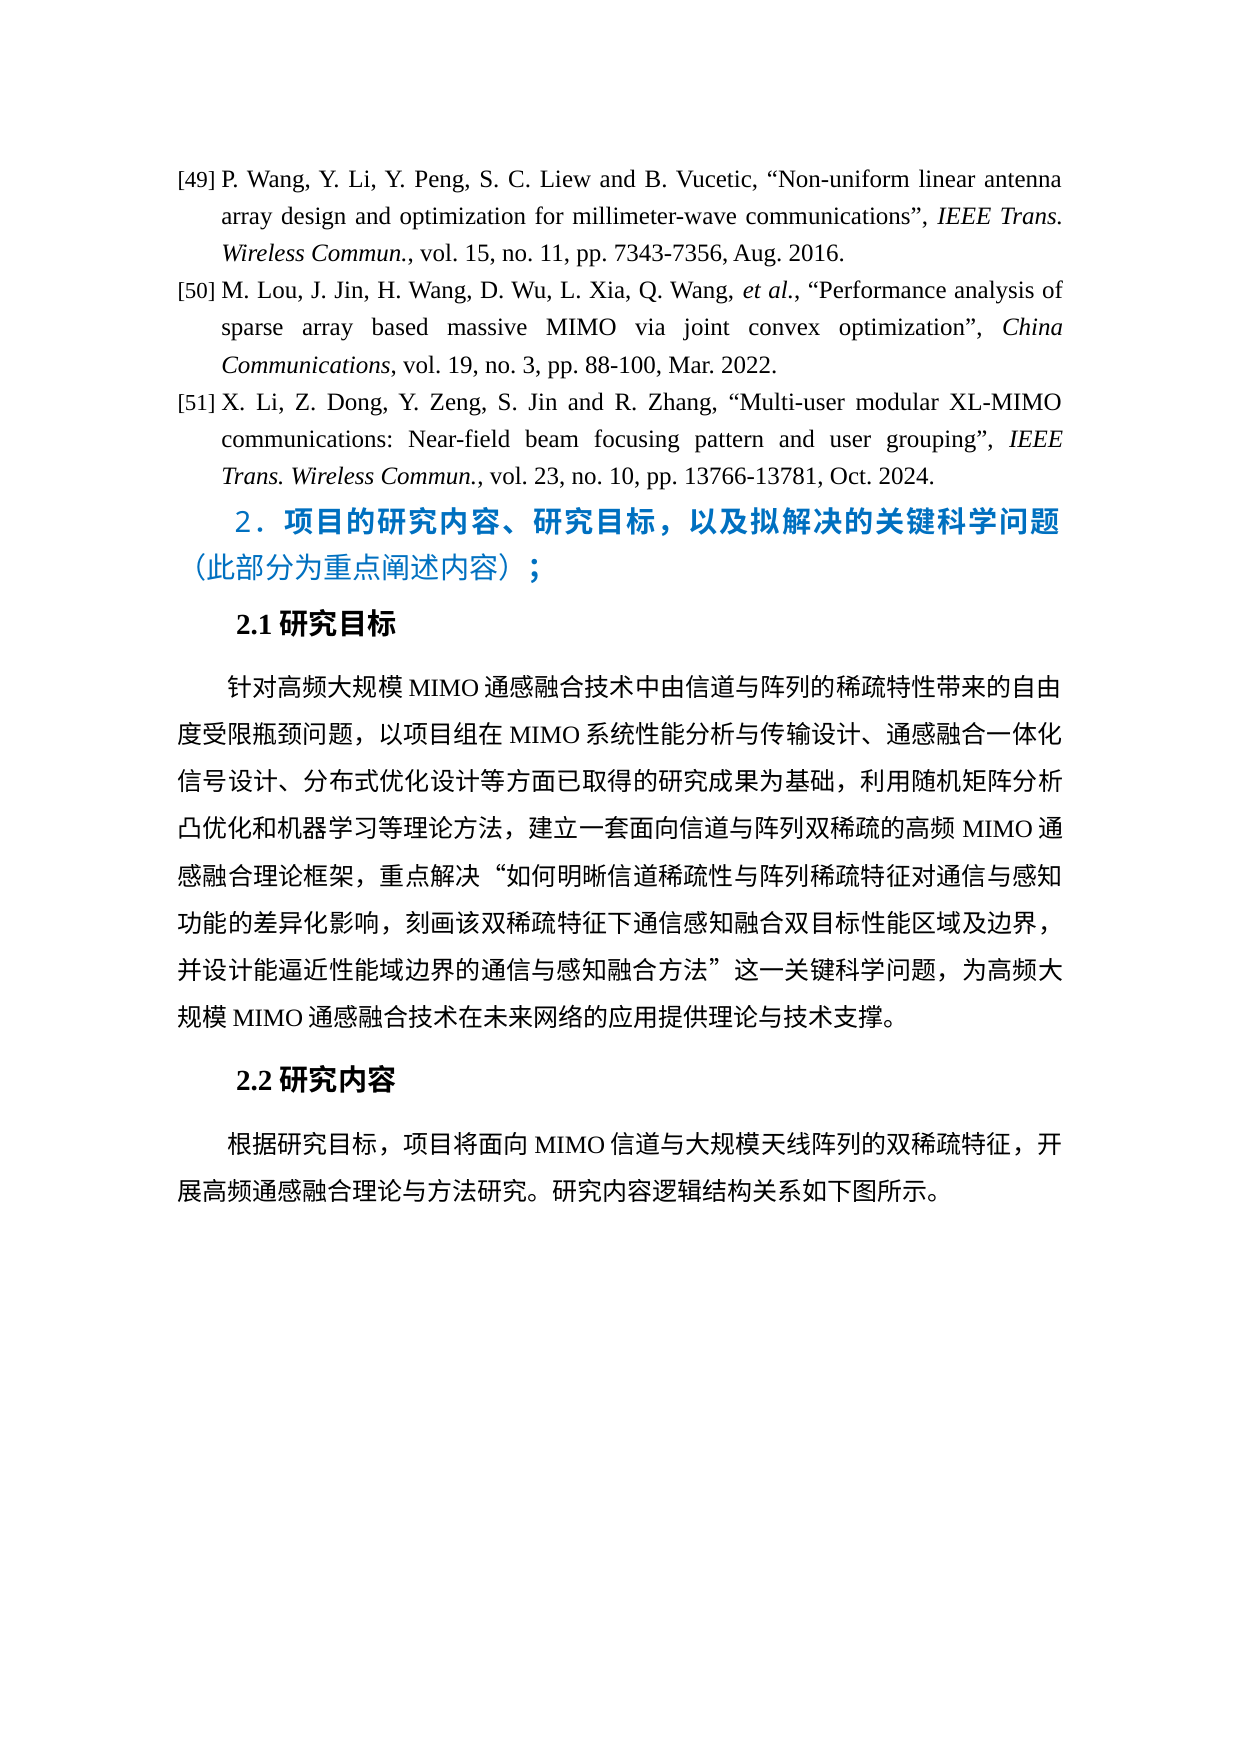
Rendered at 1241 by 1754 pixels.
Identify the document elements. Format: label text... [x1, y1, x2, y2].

list P. Wang, Y. Li, Y. Peng, S. C. Liew and B. Vucetic, “Non-uniform linear antenna array design and optimization for millimeter-wave communications”, IEEE Trans. Wireless Commun., vol. 15, no. 11, pp. 7343-7356, Aug. 2016. [177, 162, 1063, 269]
text 2.2 研究内容 [177, 1057, 1063, 1099]
list X. Li, Z. Dong, Y. Zeng, S. Jin and R. Zhang, “Multi-user modular XL-MIMO communications: Near-field beam focusing pattern and user grouping”, IEEE Trans. Wireless Commun., vol. 23, no. 10, pp. 13766-13781, Oct. 2024. [177, 385, 1063, 492]
text 根据研究目标，项目将面向MIMO信道与大规模天线阵列的双稀疏特征，开展高频通感融合理论与方法研究。研究内容逻辑结构关系如下图所示。 [177, 1124, 1063, 1207]
text 针对高频大规模MIMO通感融合技术中由信道与阵列的稀疏特性带来的自由度受限瓶颈问题，以项目组在MIMO系统性能分析与传输设计、通感融合一体化信号设计、分布式优化设计等方面已取得的研究成果为基础，利用随机矩阵分析、凸优化和机器学习等理论方法，建立一套面向信道与阵列双稀疏的高频MIMO通感融合理论框架，重点解决“如何明晰信道稀疏性与阵列稀疏特征对通信与感知功能的差异化影响，刻画该双稀疏特征下通信感知融合双目标性能区域及边界，并设计能逼近性能域边界的通信与感知融合方法”这一关键科学问题，为高频大规模MIMO通感融合技术在未来网络的应用提供理论与技术支撑。 [177, 668, 1063, 1033]
text 2.1 研究目标 [177, 600, 1063, 642]
text 2．项目的研究内容、研究目标，以及拟解决的关键科学问题（此部分为重点阐述内容）； [177, 496, 1063, 588]
list M. Lou, J. Jin, H. Wang, D. Wu, L. Xia, Q. Wang, et al., “Performance analysis of sparse array based massive MIMO via joint convex optimization”, China Communications, vol. 19, no. 3, pp. 88-100, Mar. 2022. [177, 273, 1063, 380]
